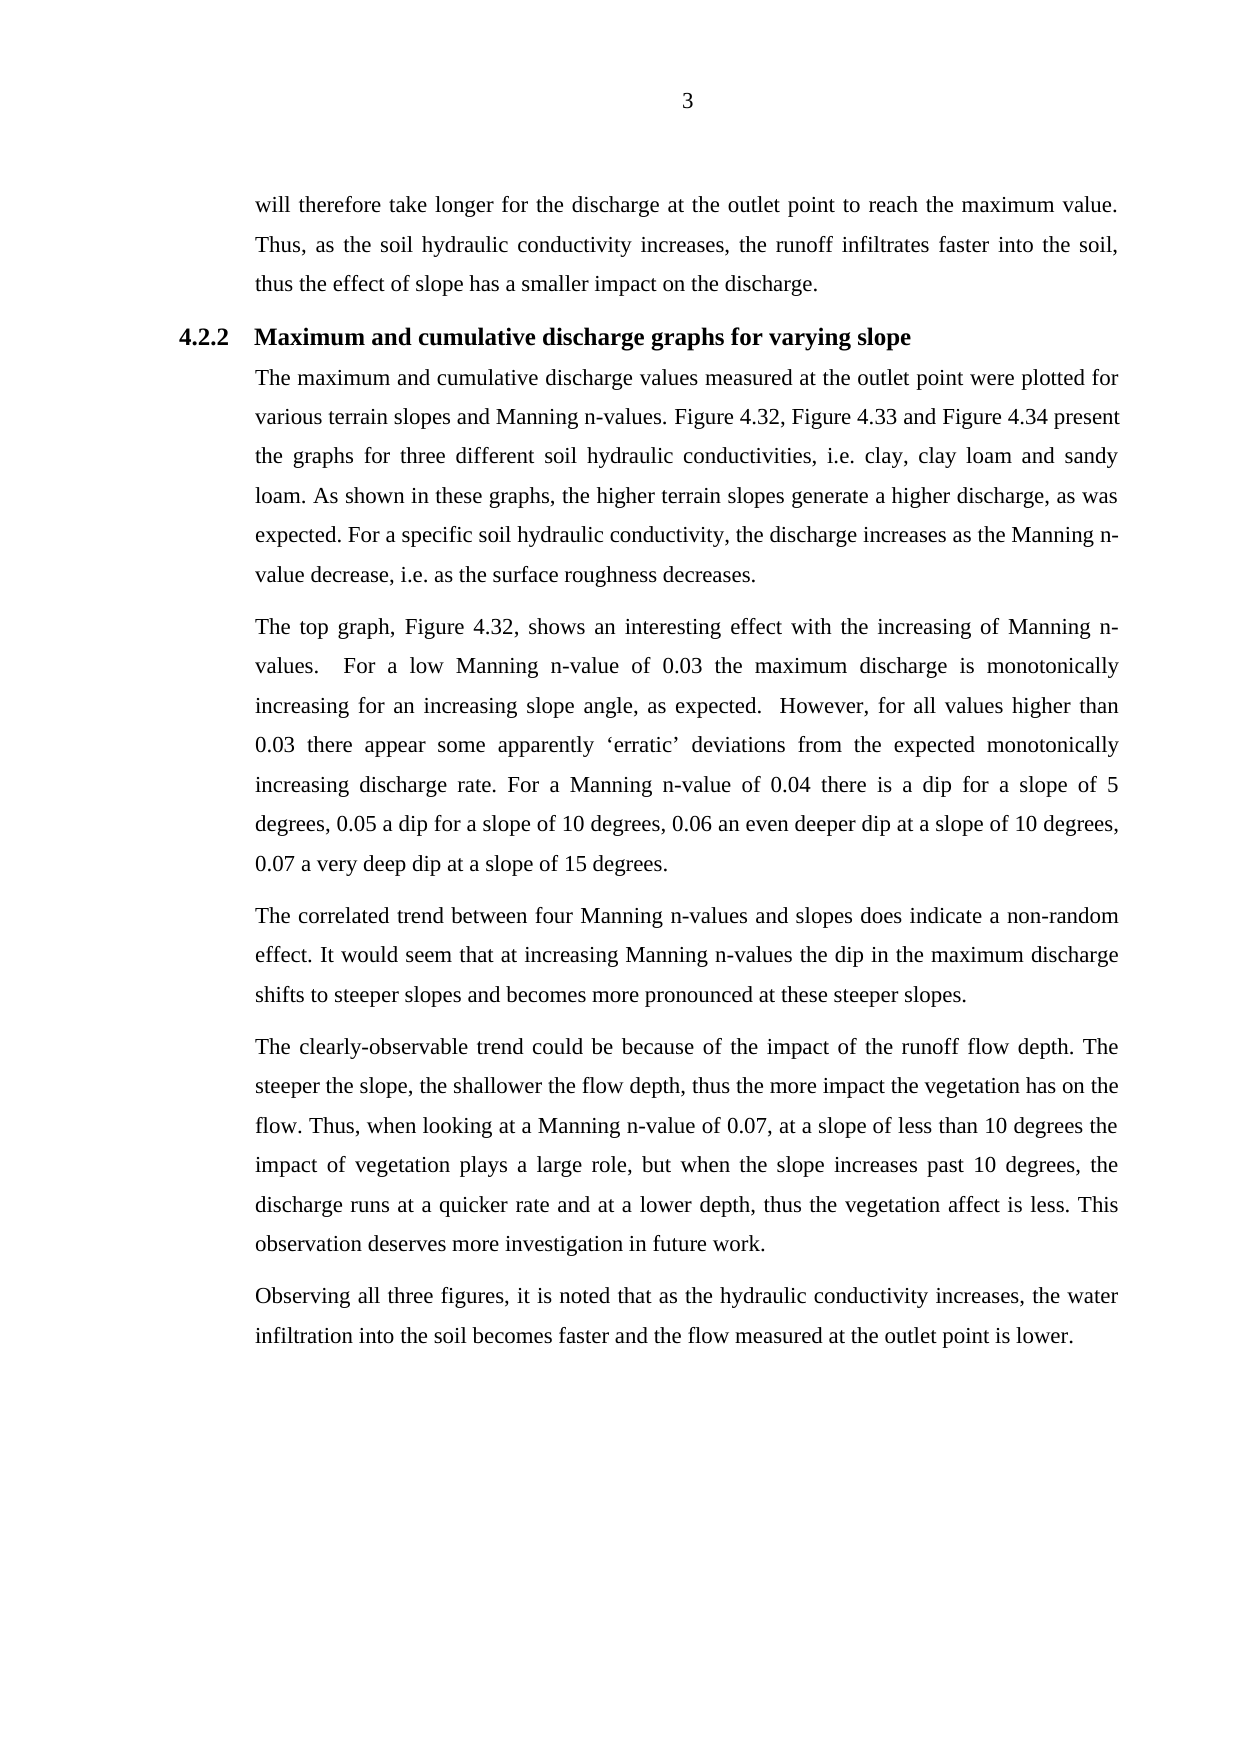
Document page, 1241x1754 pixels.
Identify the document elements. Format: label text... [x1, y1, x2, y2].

subtitle Maximum and cumulative discharge graphs for varying slope [179, 322, 1120, 351]
text The clearly-observable trend could be because of the impact of the runoff flow depth. The steeper the slope, the shallower the flow depth, thus the more impact the vegetation has on the flow. Thus, when looking at a Manning n-value of 0.07, at a slope of less than 10 degrees the impact of vegetation plays a large role, but when the slope increases past 10 degrees, the discharge runs at a quicker rate and at a lower depth, thus the vegetation affect is less. This observation deserves more investigation in future work. [255, 1033, 1120, 1257]
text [255, 191, 1120, 297]
text Observing all three figures, it is noted that as the hydraulic conductivity increases, the water infiltration into the soil becomes faster and the flow measured at the outlet point is lower. [255, 1282, 1120, 1348]
text The correlated trend between four Manning n-values and slopes does indicate a non-random effect. It would seem that at increasing Manning n-values the dip in the maximum discharge shifts to steeper slopes and becomes more pronounced at these steeper slopes. [255, 902, 1120, 1007]
